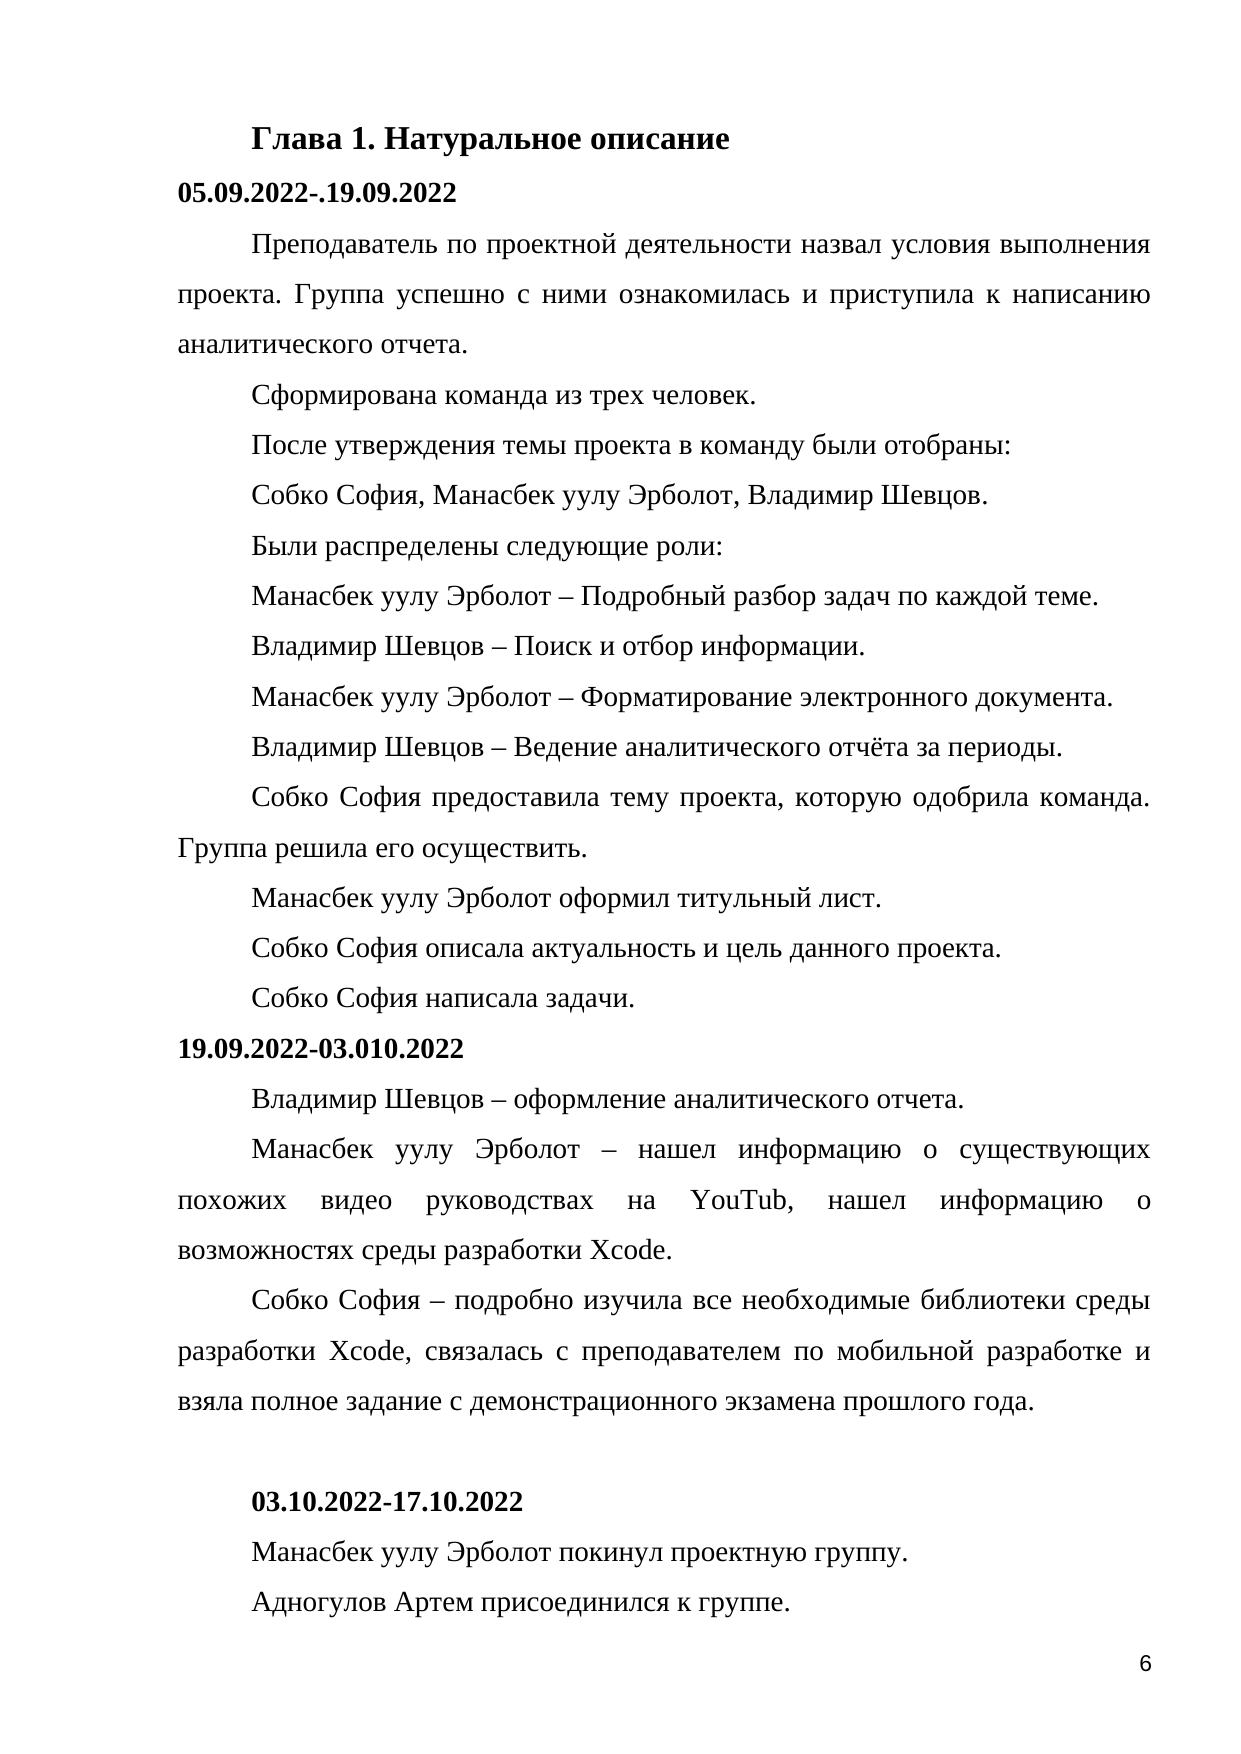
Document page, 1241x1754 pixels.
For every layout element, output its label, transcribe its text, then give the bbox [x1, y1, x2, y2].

text После утверждения темы проекта в команду были отобраны: [177, 427, 1152, 461]
text Манасбек уулу Эрболот – Подробный разбор задач по каждой теме. [177, 578, 1152, 612]
text 05.09.2022-.19.09.2022 [177, 176, 1152, 209]
text Преподаватель по проектной деятельности назвал условия выполнения проекта. Группа успешно с ними ознакомилась и приступила к написанию аналитического отчета. [177, 226, 1152, 360]
text Собко София предоставила тему проекта, которую одобрила команда. Группа решила его осуществить. [177, 779, 1152, 863]
text Сформирована команда из трех человек. [177, 377, 1152, 410]
text Манасбек уулу Эрболот – Форматирование электронного документа. [177, 679, 1152, 712]
text Глава 1. Натуральное описание [177, 118, 1152, 156]
text 19.09.2022-03.010.2022 [177, 1031, 1152, 1064]
text Собко София – подробно изучила все необходимые библиотеки среды разработки Xcode, связалась с преподавателем по мобильной разработке и взяла полное задание с демонстрационного экзамена прошлого года. [177, 1282, 1152, 1417]
text Манасбек уулу Эрболот – нашел информацию о существующих похожих видео руководствах на YouTub, нашел информацию о возможностях среды разработки Xcode. [177, 1132, 1152, 1266]
text Были распределены следующие роли: [177, 528, 1152, 561]
text Собко София, Манасбек уулу Эрболот, Владимир Шевцов. [177, 477, 1152, 511]
text Владимир Шевцов – Поиск и отбор информации. [177, 628, 1152, 662]
text 03.10.2022-17.10.2022 [177, 1484, 1152, 1517]
text Манасбек уулу Эрболот покинул проектную группу. [177, 1534, 1152, 1568]
text Манасбек уулу Эрболот оформил титульный лист. [177, 880, 1152, 913]
text Владимир Шевцов – оформление аналитического отчета. [177, 1081, 1152, 1115]
text Адногулов Артем присоединился к группе. [177, 1584, 1152, 1618]
text Собко София описала актуальность и цель данного проекта. [177, 930, 1152, 964]
text Владимир Шевцов – Ведение аналитического отчёта за периоды. [177, 729, 1152, 763]
text Собко София написала задачи. [177, 981, 1152, 1014]
